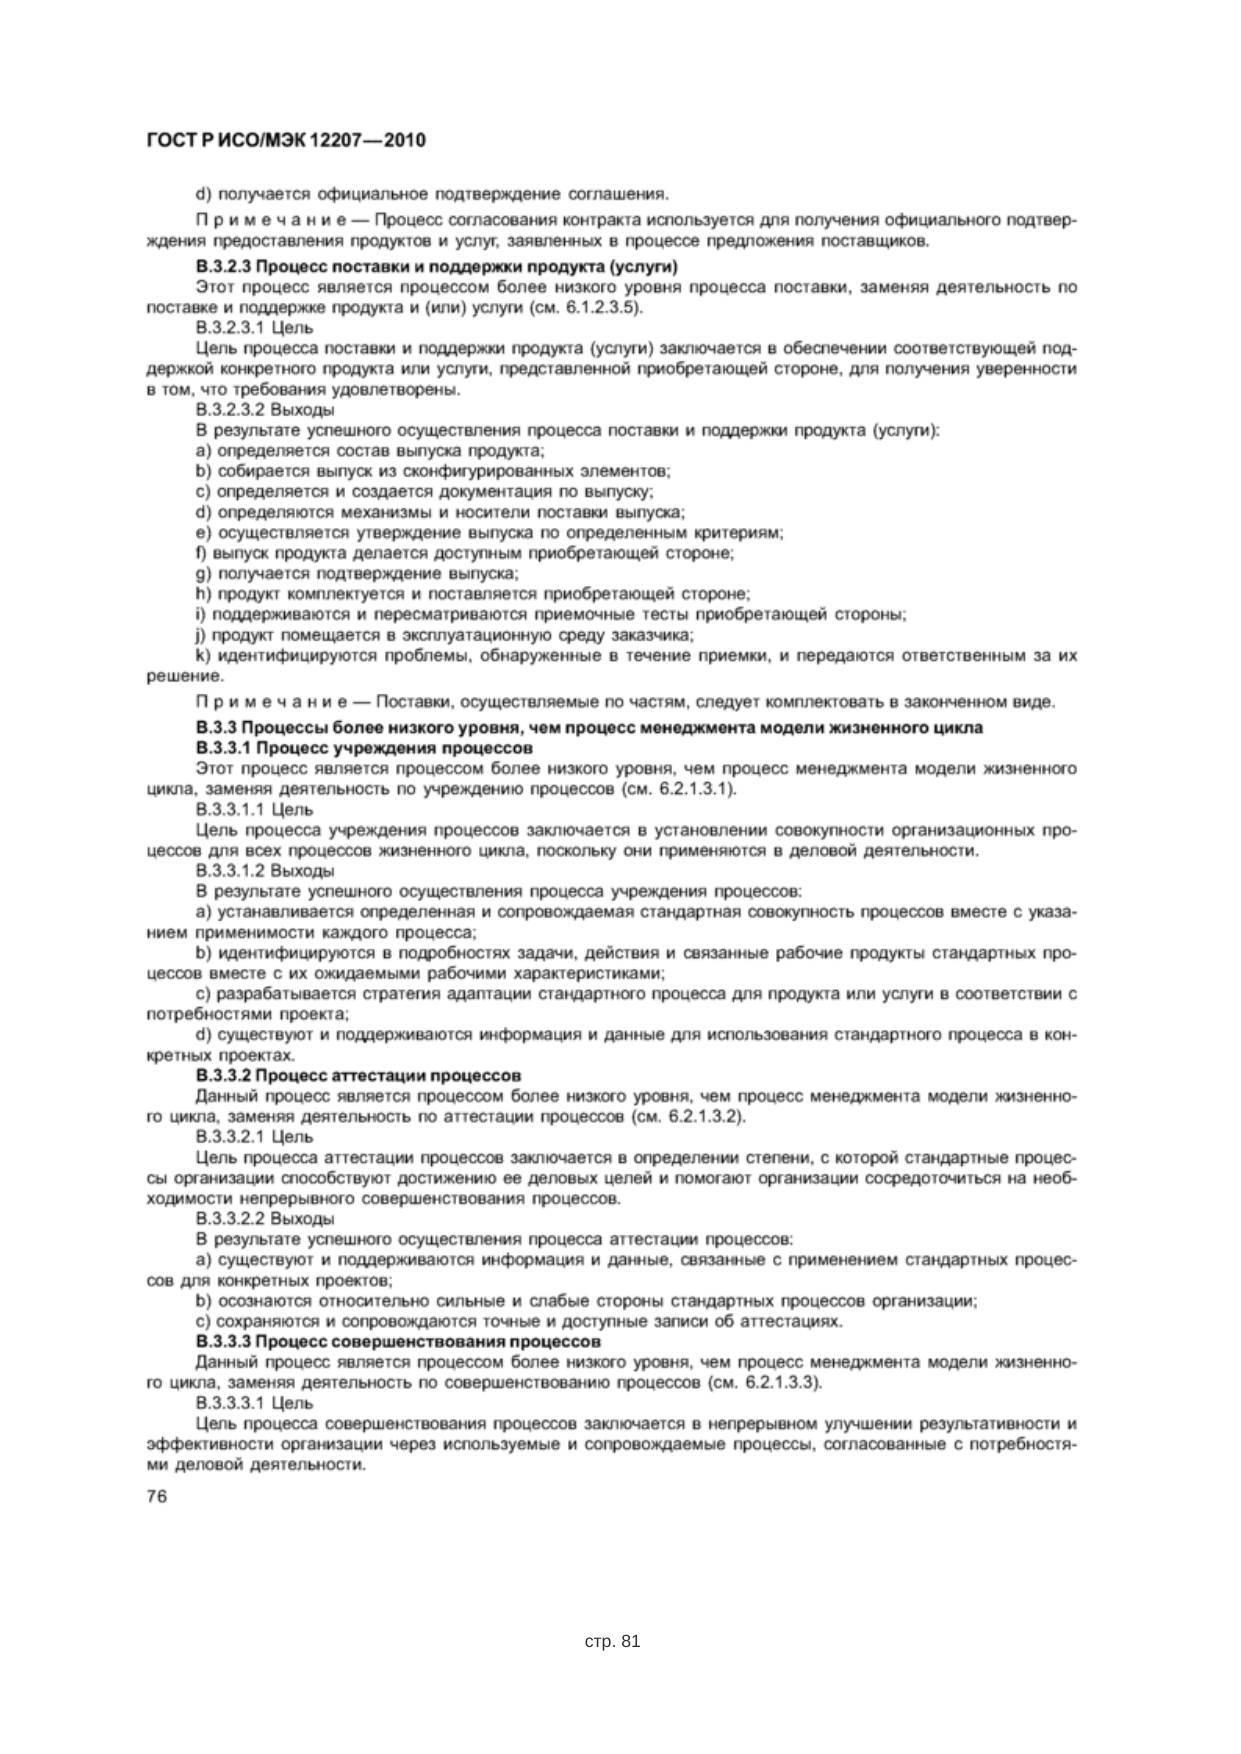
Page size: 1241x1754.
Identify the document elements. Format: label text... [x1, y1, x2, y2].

picture [65, 44, 1160, 1631]
